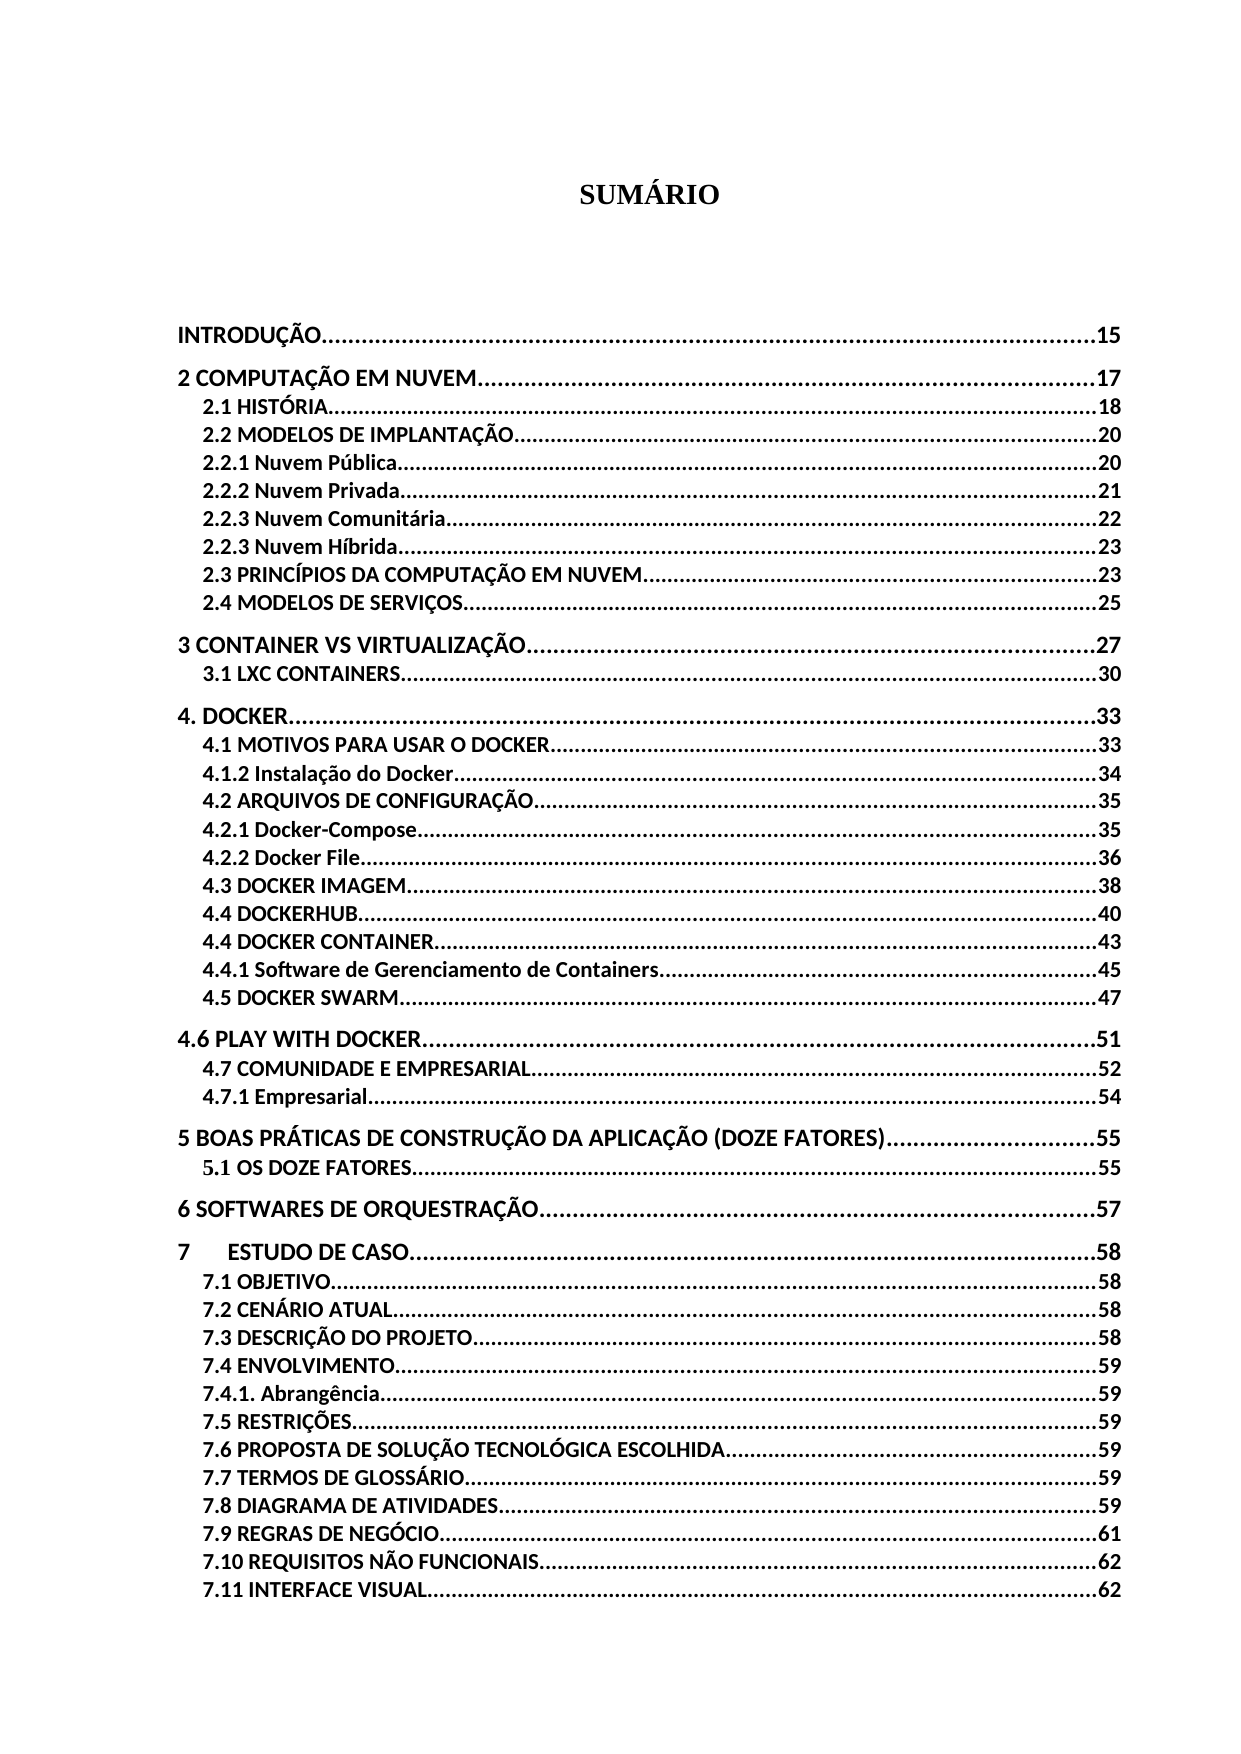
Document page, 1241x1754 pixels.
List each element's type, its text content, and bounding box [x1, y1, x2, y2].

text SUMÁRIO [177, 177, 1122, 211]
